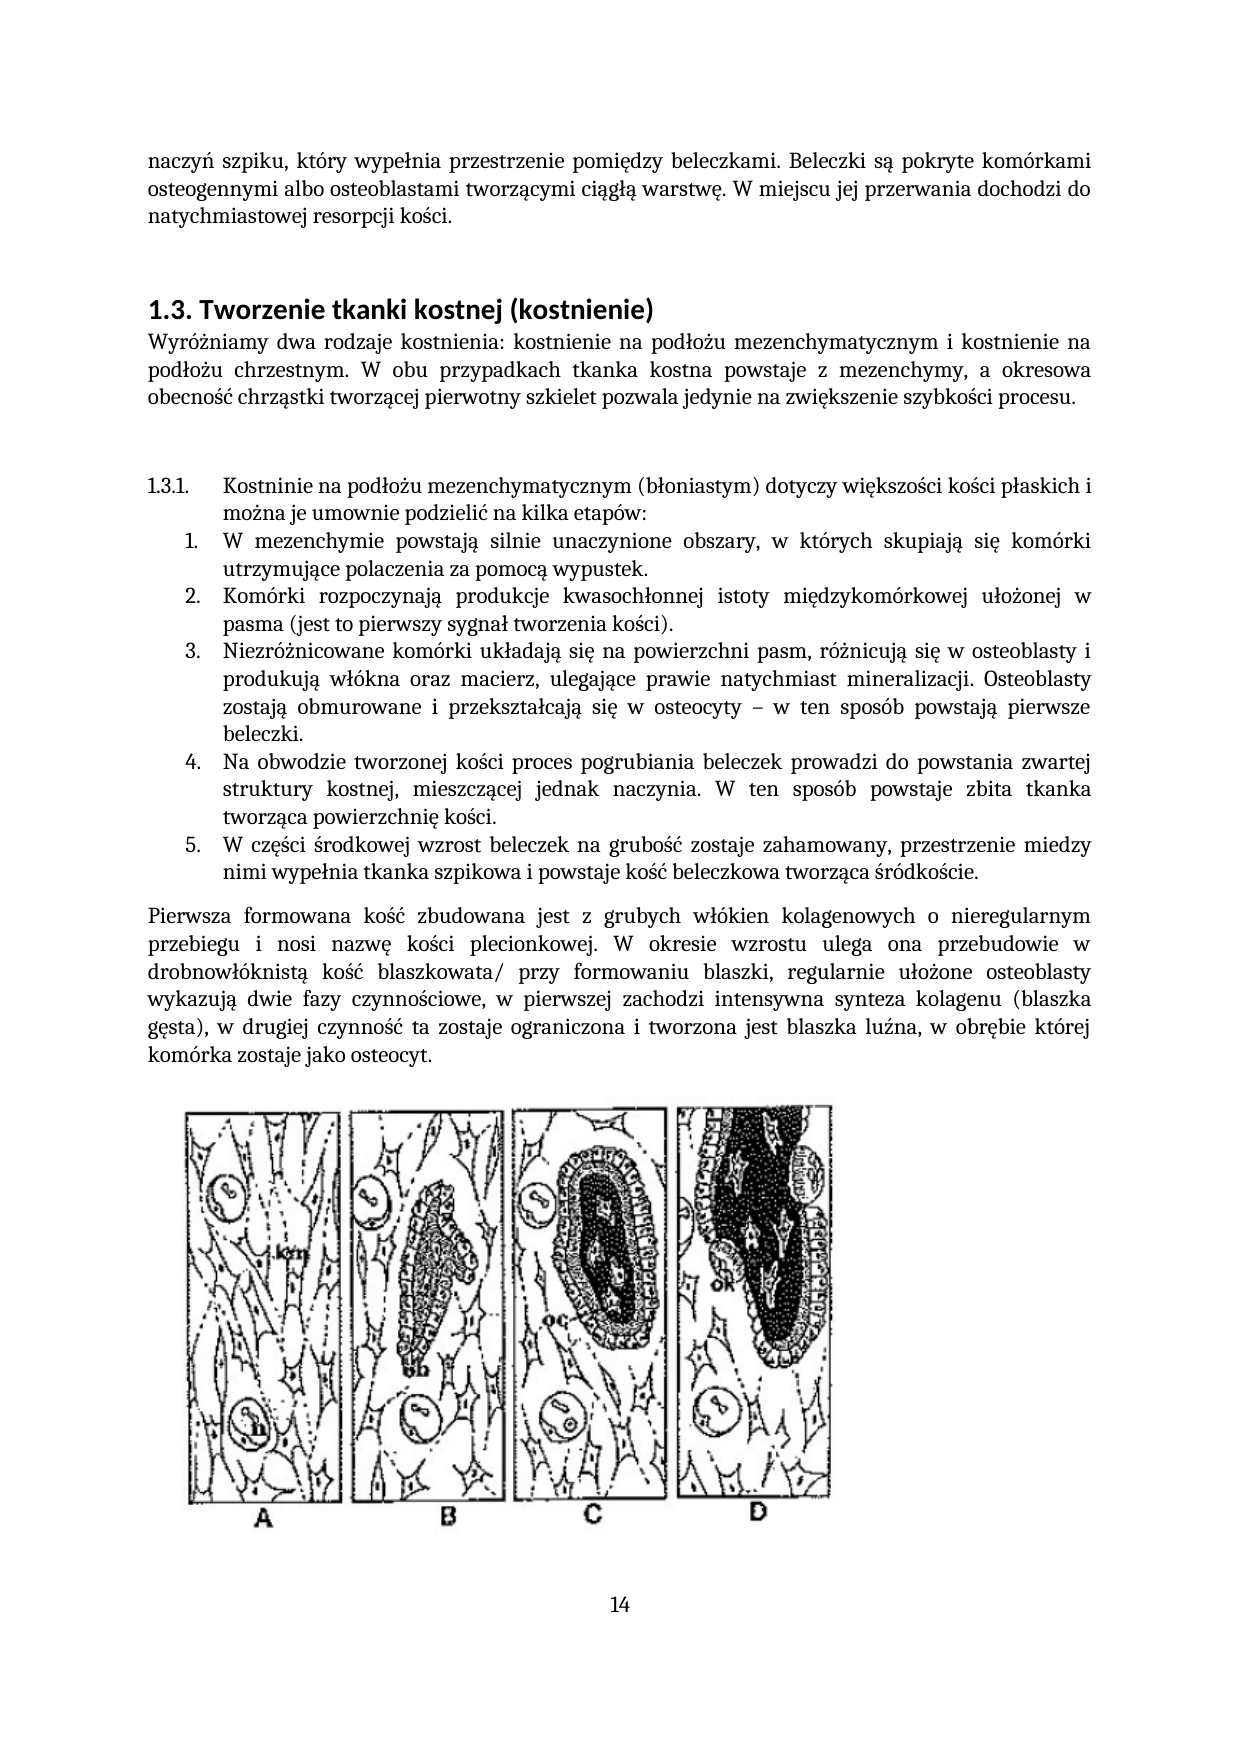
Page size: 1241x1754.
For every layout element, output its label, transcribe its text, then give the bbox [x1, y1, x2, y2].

list Komórki rozpoczynają produkcje kwasochłonnej istoty międzykomórkowej ułożonej w pasma (jest to pierwszy sygnał tworzenia kości). [185, 583, 1092, 637]
list Na obwodzie tworzonej kości proces pogrubiania beleczek prowadzi do powstania zwartej struktury kostnej, mieszczącej jednak naczynia. W ten sposób powstaje zbita tkanka tworząca powierzchnię kości. [185, 749, 1092, 830]
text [148, 148, 1092, 229]
picture [147, 1085, 864, 1541]
list Niezróżnicowane komórki układają się na powierzchni pasm, różnicują się w osteoblasty i produkują włókna oraz macierz, ulegające prawie natychmiast mineralizacji. Osteoblasty zostają obmurowane i przekształcają się w osteocyty – w ten sposób powstają pierwsze beleczki. [185, 638, 1092, 747]
list W części środkowej wzrost beleczek na grubość zostaje zahamowany, przestrzenie miedzy nimi wypełnia tkanka szpikowa i powstaje kość beleczkowa tworząca śródkoście. [185, 831, 1092, 885]
text Wyróżniamy dwa rodzaje kostnienia: kostnienie na podłożu mezenchymatycznym i kostnienie na podłożu chrzestnym. W obu przypadkach tkanka kostna powstaje z mezenchymy, a okresowa obecność chrząstki tworzącej pierwotny szkielet pozwala jedynie na zwiększenie szybkości procesu. [148, 329, 1092, 410]
text Pierwsza formowana kość zbudowana jest z grubych włókien kolagenowych o nieregularnym przebiegu i nosi nazwę kości plecionkowej. W okresie wzrostu ulega ona przebudowie w drobnowłóknistą kość blaszkowata/ przy formowaniu blaszki, regularnie ułożone osteoblasty wykazują dwie fazy czynnościowe, w pierwszej zachodzi intensywna synteza kolagenu (blaszka gęsta), w drugiej czynność ta zostaje ograniczona i tworzona jest blaszka luźna, w obrębie której komórka zostaje jako osteocyt. [148, 903, 1092, 1068]
subtitle 1.3. Tworzenie tkanki kostnej (kostnienie) [148, 291, 1092, 327]
list W mezenchymie powstają silnie unaczynione obszary, w których skupiają się komórki utrzymujące polaczenia za pomocą wypustek. [185, 528, 1092, 582]
list Kostninie na podłożu mezenchymatycznym (błoniastym) dotyczy większości kości płaskich i można je umownie podzielić na kilka etapów: [148, 473, 1092, 527]
